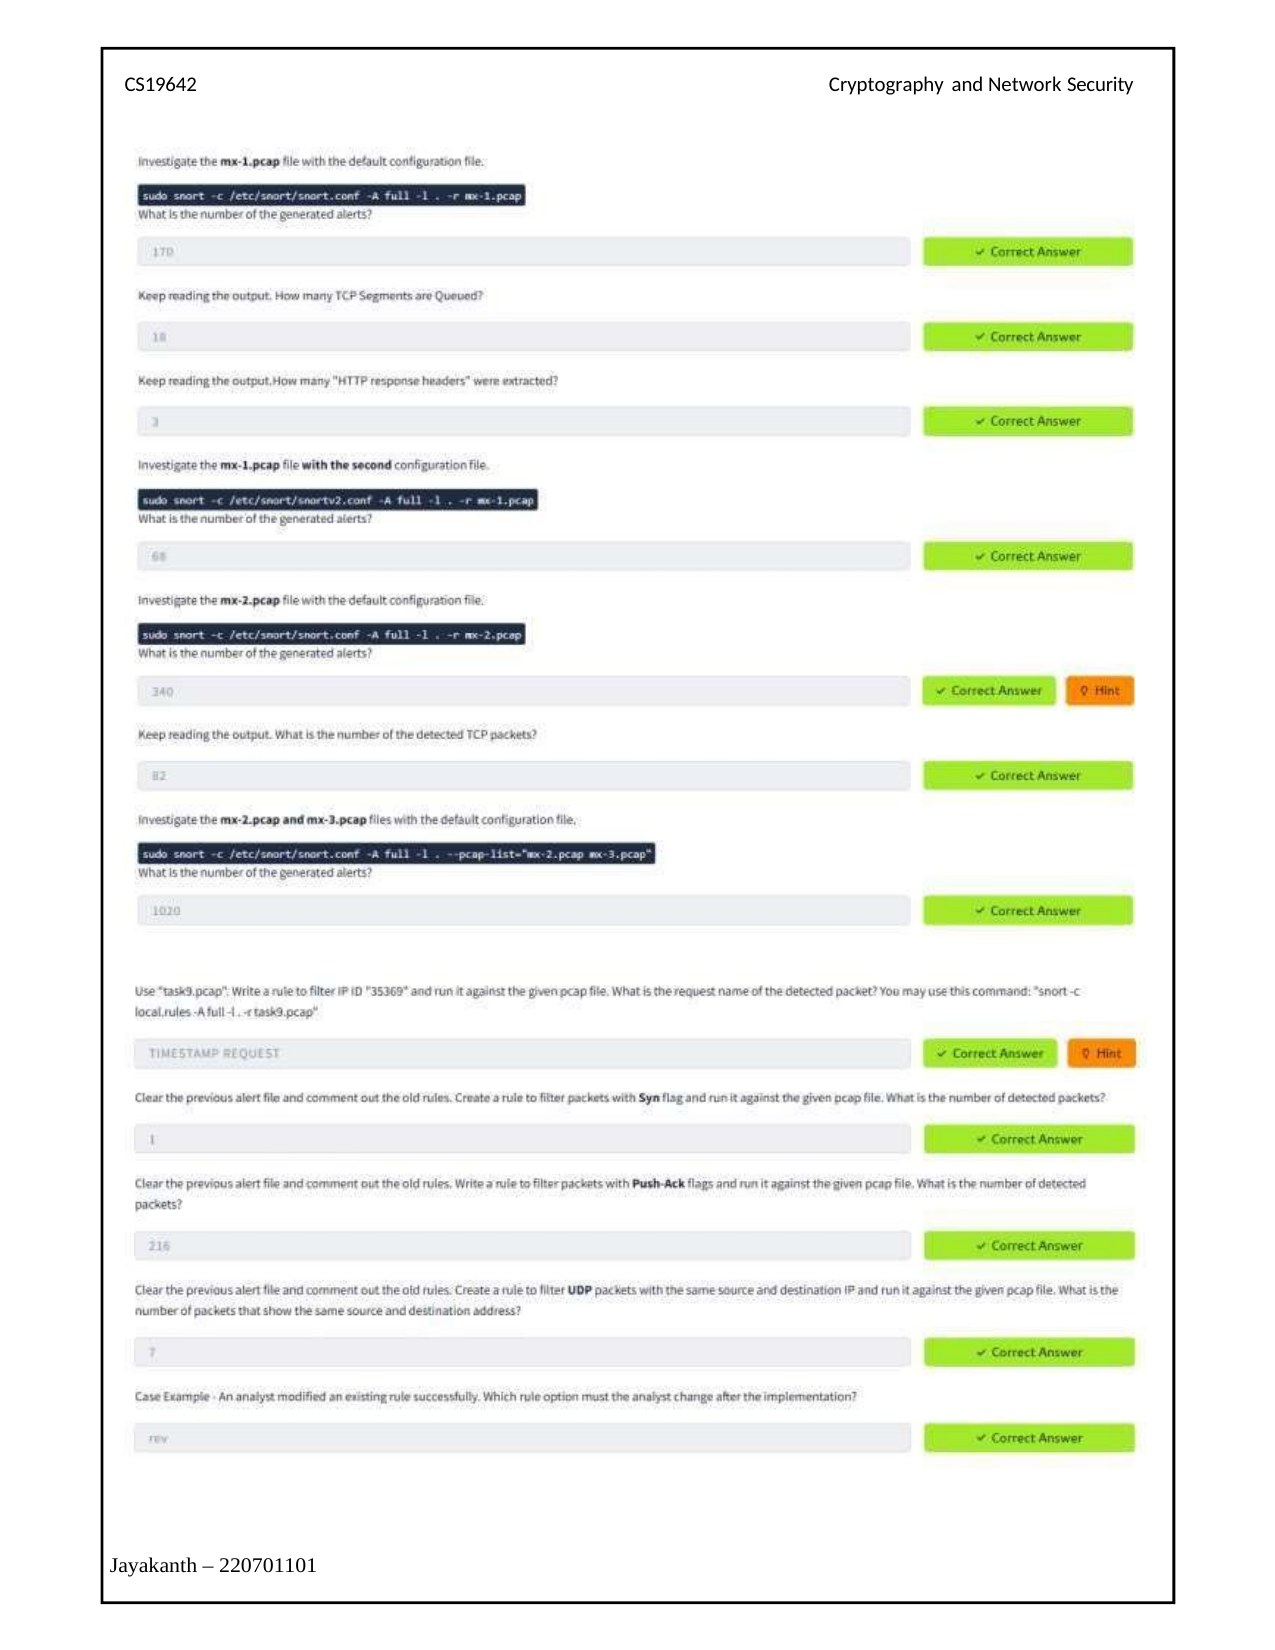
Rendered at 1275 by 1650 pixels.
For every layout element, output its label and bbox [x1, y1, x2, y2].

picture [124, 974, 1148, 1470]
picture [123, 147, 1136, 936]
